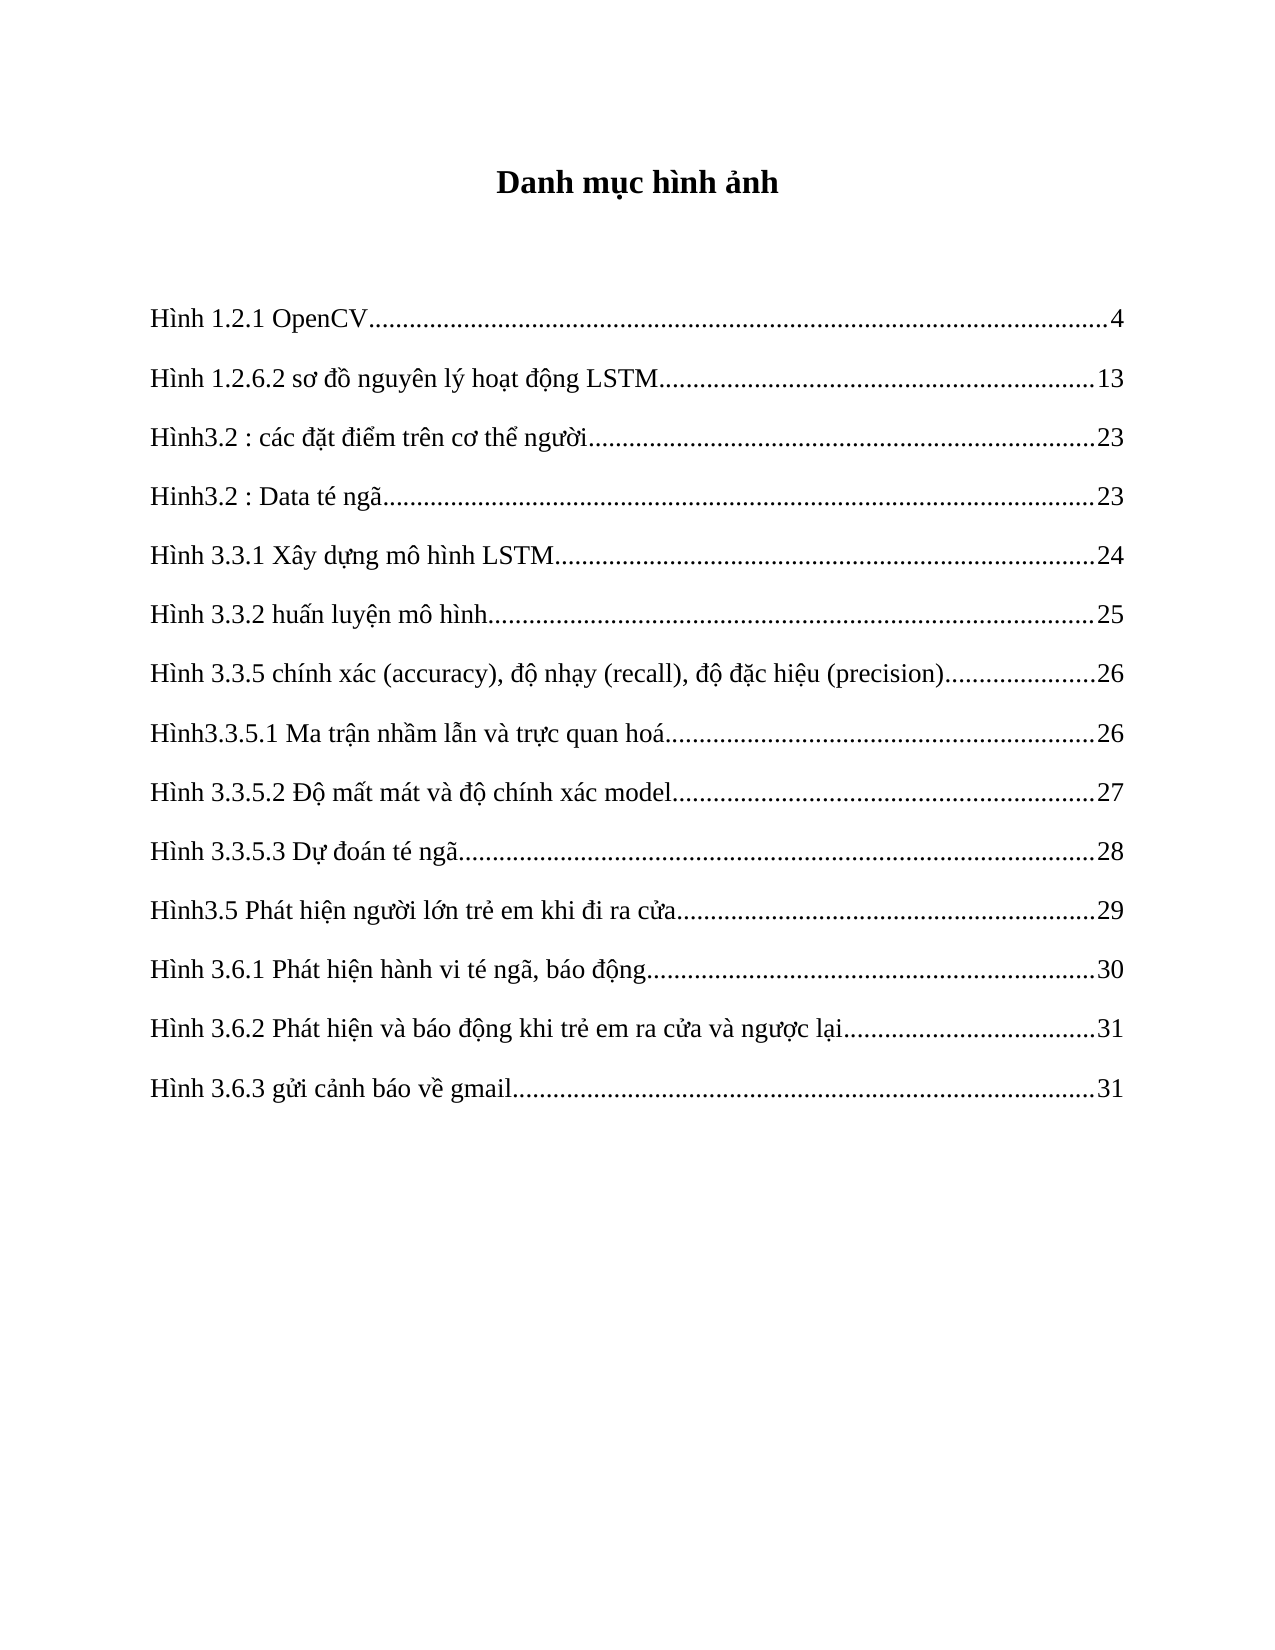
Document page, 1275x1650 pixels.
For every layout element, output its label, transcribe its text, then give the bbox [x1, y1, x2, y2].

text Hình 3.6.2 Phát hiện và báo động khi trẻ em ra cửa và ngược lại 31 [150, 1012, 1125, 1044]
text Hình 3.3.5.2 Độ mất mát và độ chính xác model 27 [150, 776, 292, 807]
text Hình 3.3.5 chính xác (accuracy), độ nhạy (recall), độ đặc hiệu (precision) 26 [150, 657, 1125, 689]
text Hình3.3.5.1 Ma trận nhầm lẫn và trực quan hoá 26 [150, 717, 1125, 748]
text Hình3.2 : các đặt điểm trên cơ thể người 23 [150, 421, 1125, 452]
text Hình 3.6.1 Phát hiện hành vi té ngã, báo động 30 [150, 953, 1125, 984]
text Hình 3.3.5.3 Dự đoán té ngã 28 [150, 835, 1125, 866]
text Danh mục hình ảnh [150, 162, 1125, 201]
text Hình 3.3.1 Xây dựng mô hình LSTM 24 [150, 539, 1125, 570]
text Hình 1.2.6.2 sơ đồ nguyên lý hoạt động LSTM 13 [150, 362, 1125, 393]
text Hình 3.6.3 gửi cảnh báo về gmail 31 [150, 1072, 1125, 1103]
text Hình 3.3.2 huấn luyện mô hình 25 [150, 598, 1125, 629]
text Hinh3.2 : Data té ngã 23 [150, 480, 1125, 511]
text Hình 1.2.1 OpenCV 4 [150, 302, 1125, 334]
text Hình3.5 Phát hiện người lớn trẻ em khi đi ra cửa 29 [150, 894, 1125, 925]
text Hình 3.3.5.2 Độ mất mát và độ chính xác model 27 [672, 776, 1125, 807]
